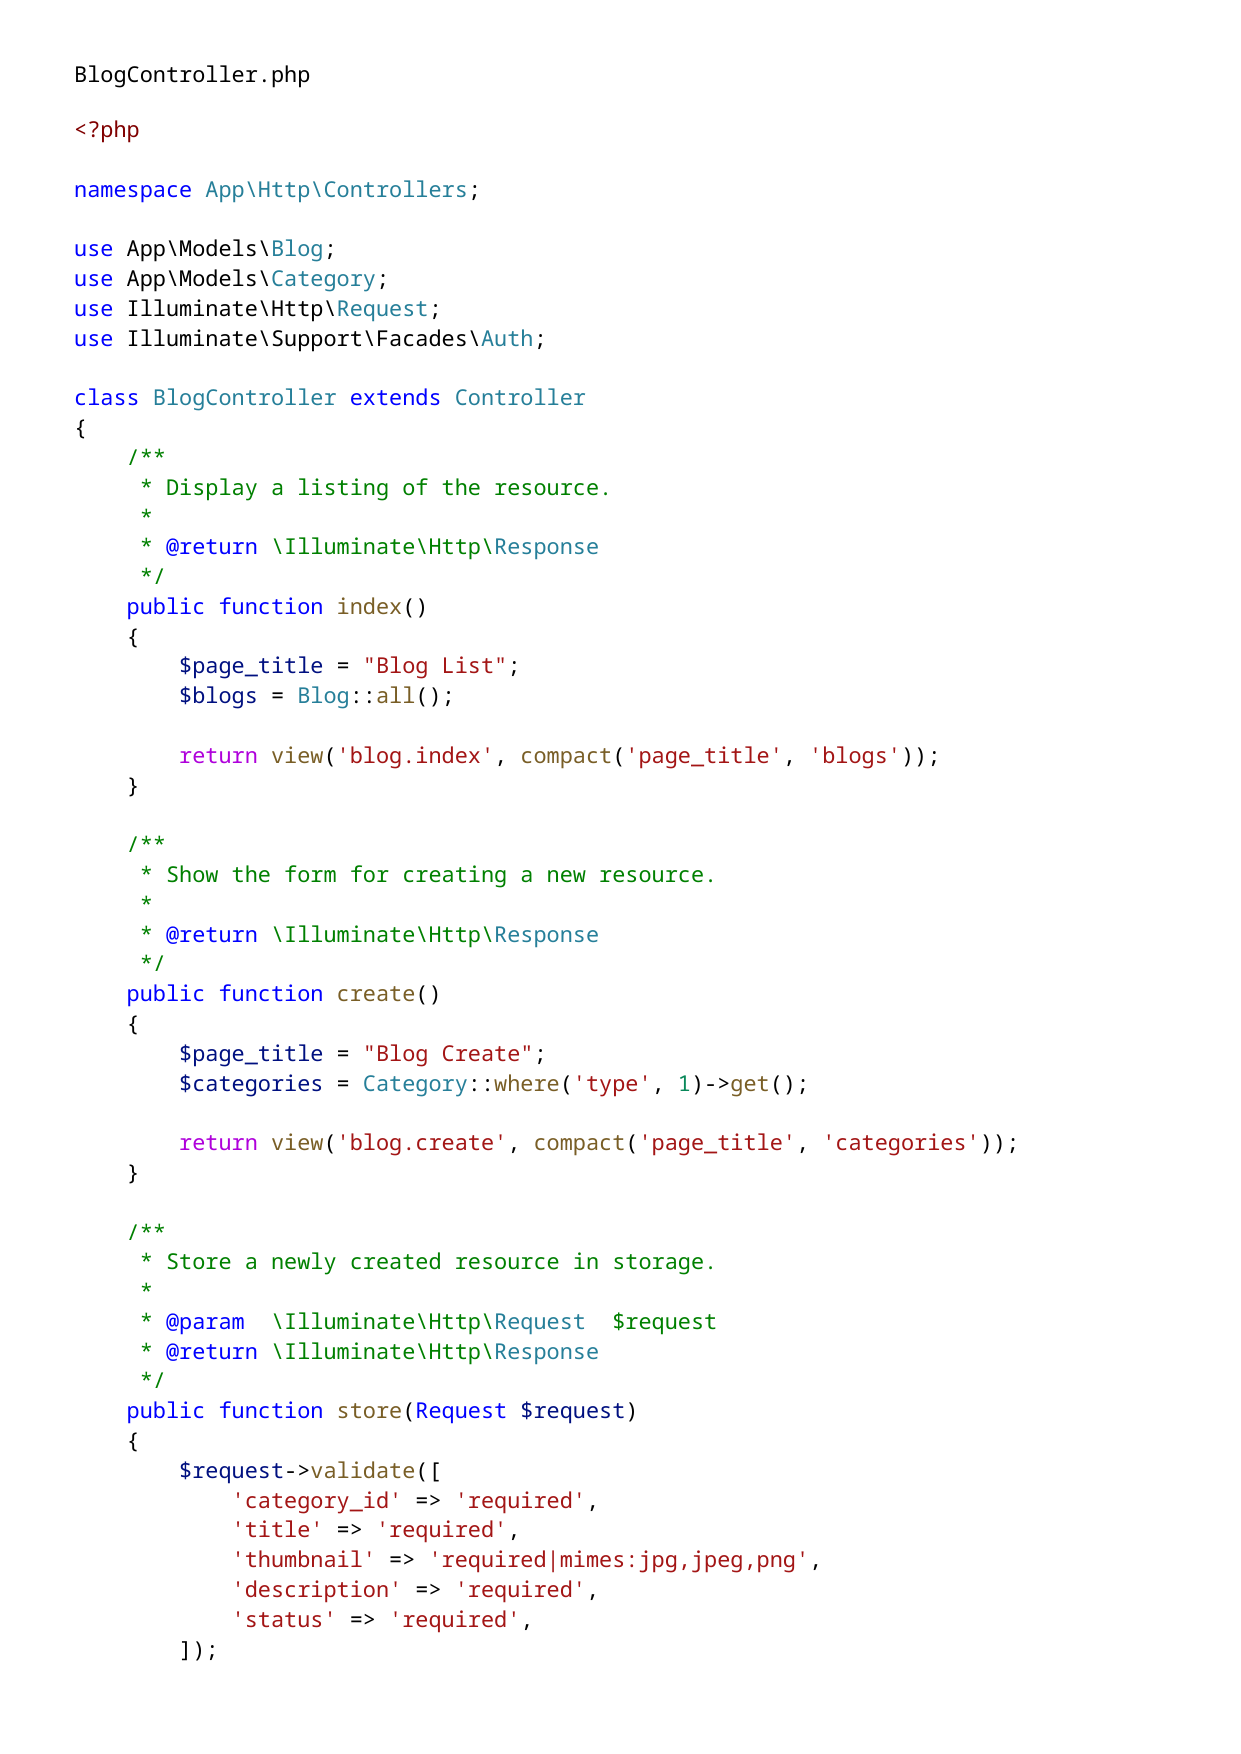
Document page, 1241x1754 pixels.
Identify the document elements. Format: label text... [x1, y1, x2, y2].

text 'category_id' => 'required', [74, 1484, 1152, 1514]
text 'status' => 'required', [74, 1604, 1152, 1633]
text $blogs = Blog::all(); [74, 680, 1152, 710]
text public function store(Request $request) [74, 1395, 1152, 1425]
text */ [74, 561, 1152, 591]
text */ [74, 948, 1152, 978]
text ]); [74, 1633, 1152, 1663]
text * [74, 889, 1152, 918]
text * @param \Illuminate\Http\Request $request [74, 1306, 1152, 1336]
text /** [74, 829, 1152, 859]
text { [74, 1425, 1152, 1455]
text * Show the form for creating a new resource. [74, 859, 1152, 889]
text namespace App\Http\Controllers; [74, 174, 1152, 203]
text use App\Models\Category; [74, 263, 1152, 293]
text /** [74, 1216, 1152, 1246]
text $request->validate([ [74, 1455, 1152, 1484]
text 'title' => 'required', [74, 1514, 1152, 1544]
text use Illuminate\Http\Request; [74, 293, 1152, 323]
text } [74, 1157, 1152, 1187]
text return view('blog.index', compact('page_title', 'blogs')); [74, 740, 1152, 769]
text * @return \Illuminate\Http\Response [74, 1336, 1152, 1365]
text <?php [74, 114, 1152, 144]
text $page_title = "Blog List"; [74, 650, 1152, 680]
text 'thumbnail' => 'required|mimes:jpg,jpeg,png', [74, 1544, 1152, 1574]
text class BlogController extends Controller [74, 382, 1152, 412]
text $categories = Category::where('type', 1)->get(); [74, 1067, 1152, 1097]
text /** [74, 442, 1152, 472]
text * @return \Illuminate\Http\Response [74, 531, 1152, 561]
text * [74, 501, 1152, 531]
text * @return \Illuminate\Http\Response [74, 918, 1152, 948]
text } [74, 769, 1152, 799]
text * [74, 1276, 1152, 1306]
text * Display a listing of the resource. [74, 472, 1152, 501]
text return view('blog.create', compact('page_title', 'categories')); [74, 1127, 1152, 1157]
text use Illuminate\Support\Facades\Auth; [74, 323, 1152, 352]
text { [74, 1008, 1152, 1038]
text */ [74, 1365, 1152, 1395]
text use App\Models\Blog; [74, 233, 1152, 263]
text $page_title = "Blog Create"; [74, 1038, 1152, 1067]
text 'description' => 'required', [74, 1574, 1152, 1604]
text { [74, 412, 1152, 442]
text { [74, 621, 1152, 650]
text BlogController.php [74, 59, 1152, 89]
text * Store a newly created resource in storage. [74, 1246, 1152, 1276]
text public function create() [74, 978, 1152, 1008]
text public function index() [74, 591, 1152, 621]
